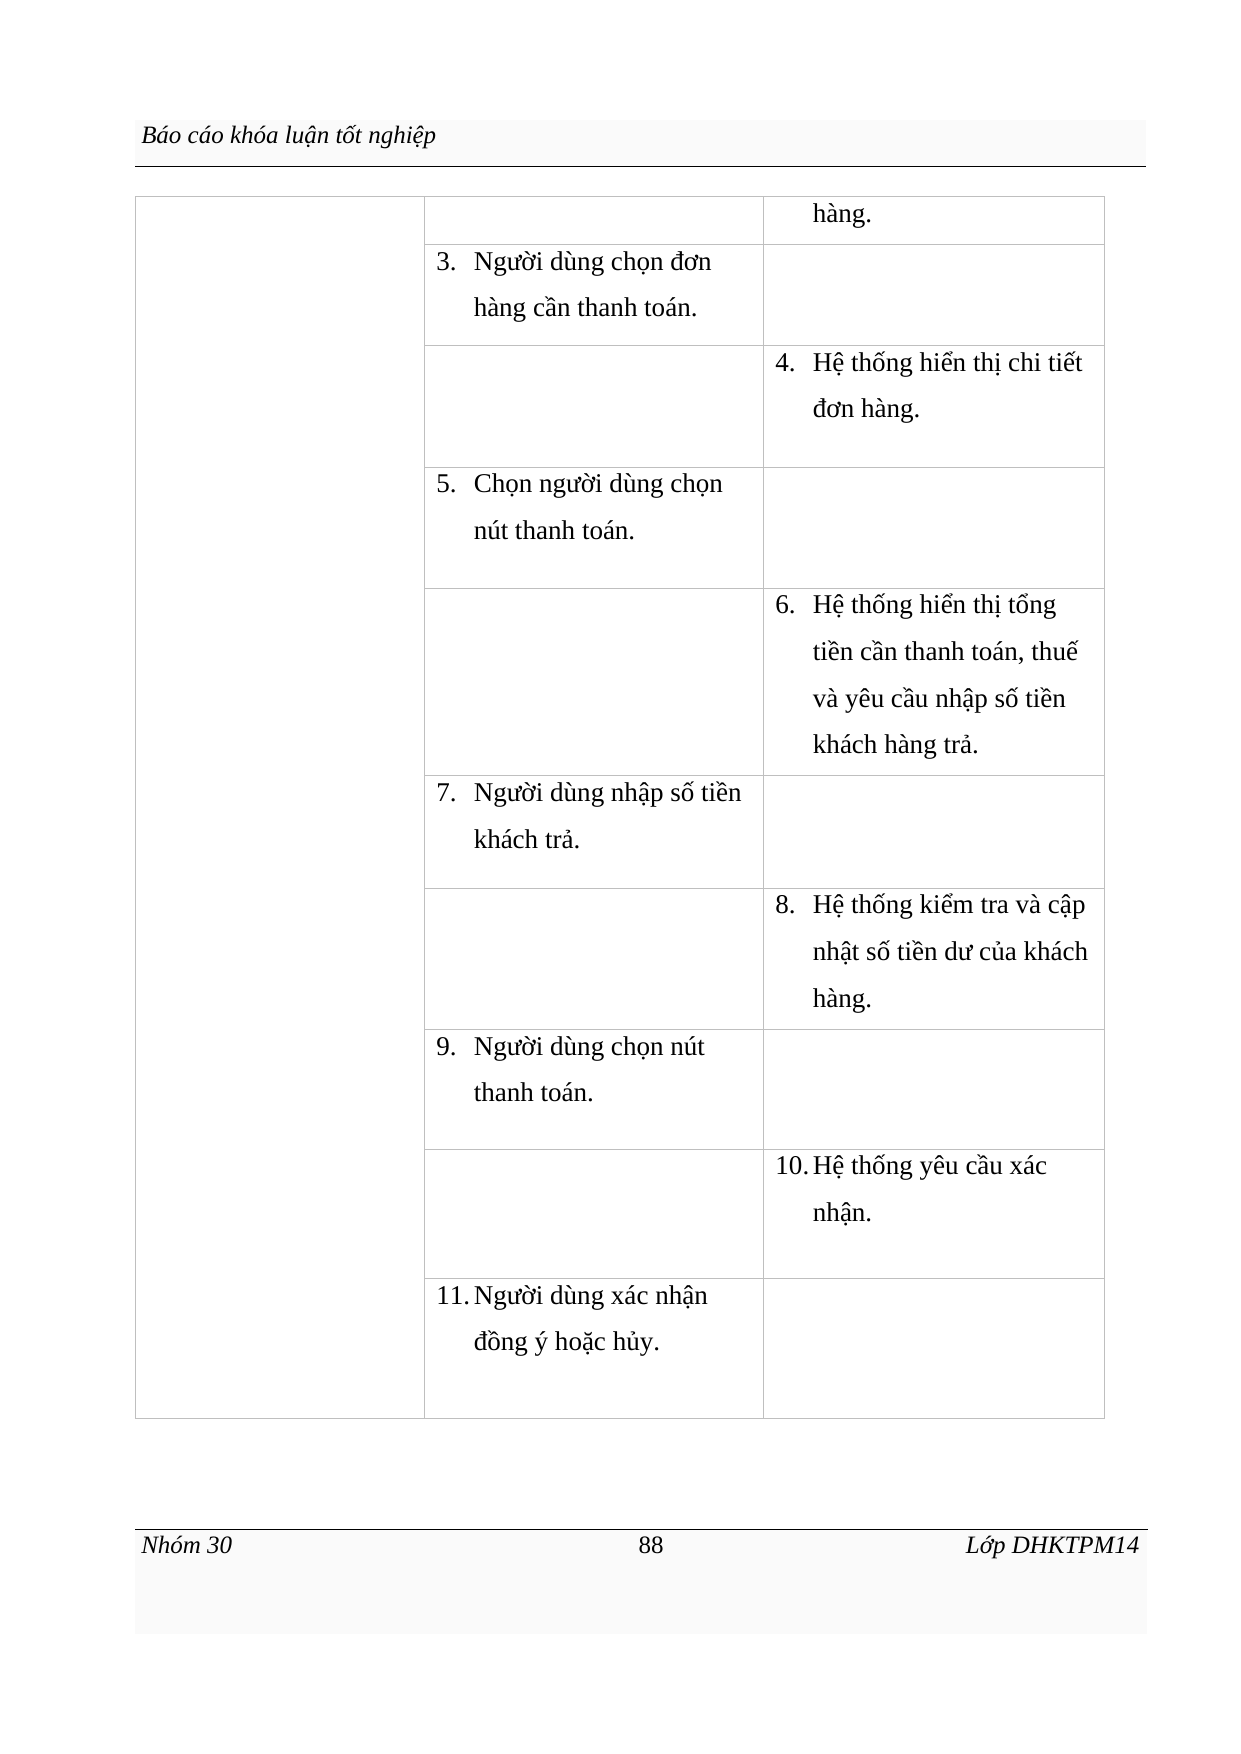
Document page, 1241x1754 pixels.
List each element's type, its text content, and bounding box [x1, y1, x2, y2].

table_cell Hệ thống hiển thị chi tiết đơn hàng. [764, 346, 1104, 467]
table_cell [425, 889, 763, 1028]
table_cell [764, 1030, 1104, 1148]
table_cell [764, 1279, 1104, 1418]
table_cell [425, 589, 763, 775]
table_cell Hệ thống yêu cầu xác nhận. [764, 1150, 1104, 1278]
table_cell Người dùng nhập số tiền khách trả. [425, 776, 763, 887]
table_cell [425, 346, 763, 467]
table_cell Chọn người dùng chọn nút thanh toán. [425, 468, 763, 587]
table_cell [764, 197, 1104, 244]
table_cell Người dùng chọn nút thanh toán. [425, 1030, 763, 1148]
table_cell [425, 1150, 763, 1278]
table_cell [764, 245, 1104, 345]
table_cell [764, 468, 1104, 587]
table_cell Hệ thống hiển thị tổng tiền cần thanh toán, thuế và yêu cầu nhập số tiền khách hàng trả. [764, 589, 1104, 775]
table_cell Người dùng chọn đơn hàng cần thanh toán. [425, 245, 763, 345]
table_cell Người dùng xác nhận đồng ý hoặc hủy. [425, 1279, 763, 1418]
table_cell Hệ thống kiểm tra và cập nhật số tiền dư của khách hàng. [764, 889, 1104, 1028]
table_cell [425, 197, 763, 244]
table_cell [764, 776, 1104, 887]
